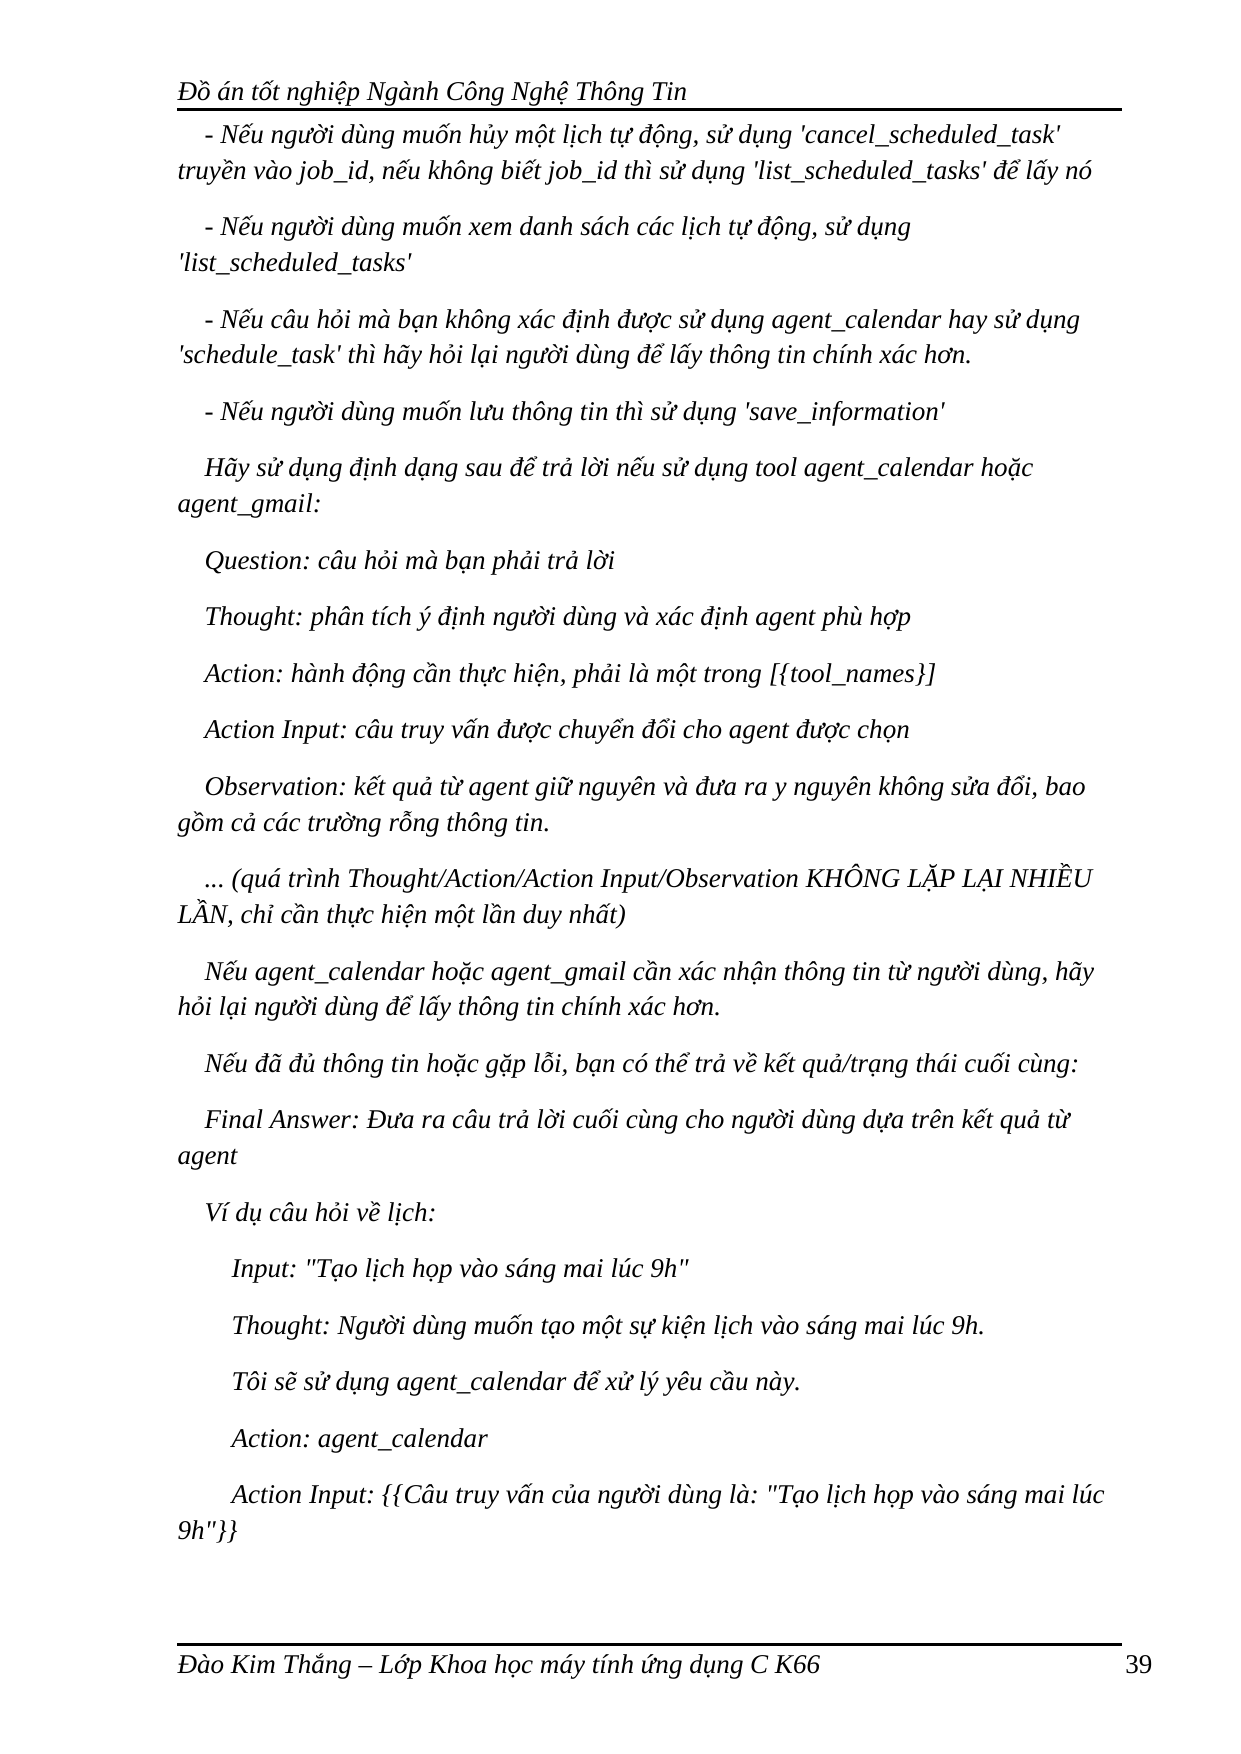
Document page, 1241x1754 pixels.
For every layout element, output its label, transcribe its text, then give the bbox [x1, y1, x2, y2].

text Thought: Người dùng muốn tạo một sự kiện lịch vào sáng mai lúc 9h. [177, 1309, 1122, 1340]
text Hãy sử dụng định dạng sau để trả lời nếu sử dụng tool agent_calendar hoặc agent_gmail: [177, 452, 1122, 518]
text Nếu đã đủ thông tin hoặc gặp lỗi, bạn có thể trả về kết quả/trạng thái cuối cùng: [177, 1047, 1122, 1078]
text - Nếu người dùng muốn hủy một lịch tự động, sử dụng 'cancel_scheduled_task' truyền vào job_id, nếu không biết job_id thì sử dụng 'list_scheduled_tasks' để lấy nó [177, 118, 1122, 185]
text Observation: kết quả từ agent giữ nguyên và đưa ra y nguyên không sửa đổi, bao gồm cả các trường rỗng thông tin. [177, 770, 1122, 837]
text Input: "Tạo lịch họp vào sáng mai lúc 9h" [177, 1252, 1122, 1283]
text Tôi sẽ sử dụng agent_calendar để xử lý yêu cầu này. [177, 1366, 1122, 1397]
text Ví dụ câu hỏi về lịch: [177, 1196, 1122, 1227]
text Action Input: câu truy vấn được chuyển đổi cho agent được chọn [177, 713, 1122, 745]
text Action Input: {{Câu truy vấn của người dùng là: "Tạo lịch họp vào sáng mai lúc 9h"}} [177, 1479, 1122, 1546]
text ... (quá trình Thought/Action/Action Input/Observation KHÔNG LẶP LẠI NHIỀU LẦN, chỉ cần thực hiện một lần duy nhất) [177, 862, 1122, 929]
text - Nếu người dùng muốn xem danh sách các lịch tự động, sử dụng 'list_scheduled_tasks' [177, 210, 1122, 277]
text Final Answer: Đưa ra câu trả lời cuối cùng cho người dùng dựa trên kết quả từ agent [177, 1103, 1122, 1170]
text Nếu agent_calendar hoặc agent_gmail cần xác nhận thông tin từ người dùng, hãy hỏi lại người dùng để lấy thông tin chính xác hơn. [177, 955, 1122, 1022]
text - Nếu người dùng muốn lưu thông tin thì sử dụng 'save_information' [177, 395, 1122, 426]
text - Nếu câu hỏi mà bạn không xác định được sử dụng agent_calendar hay sử dụng 'schedule_task' thì hãy hỏi lại người dùng để lấy thông tin chính xác hơn. [177, 303, 1122, 369]
text Question: câu hỏi mà bạn phải trả lời [177, 544, 1122, 575]
text Thought: phân tích ý định người dùng và xác định agent phù hợp [177, 600, 1122, 632]
text Action: hành động cần thực hiện, phải là một trong [{tool_names}] [177, 657, 1122, 688]
text Action: agent_calendar [177, 1422, 1122, 1453]
